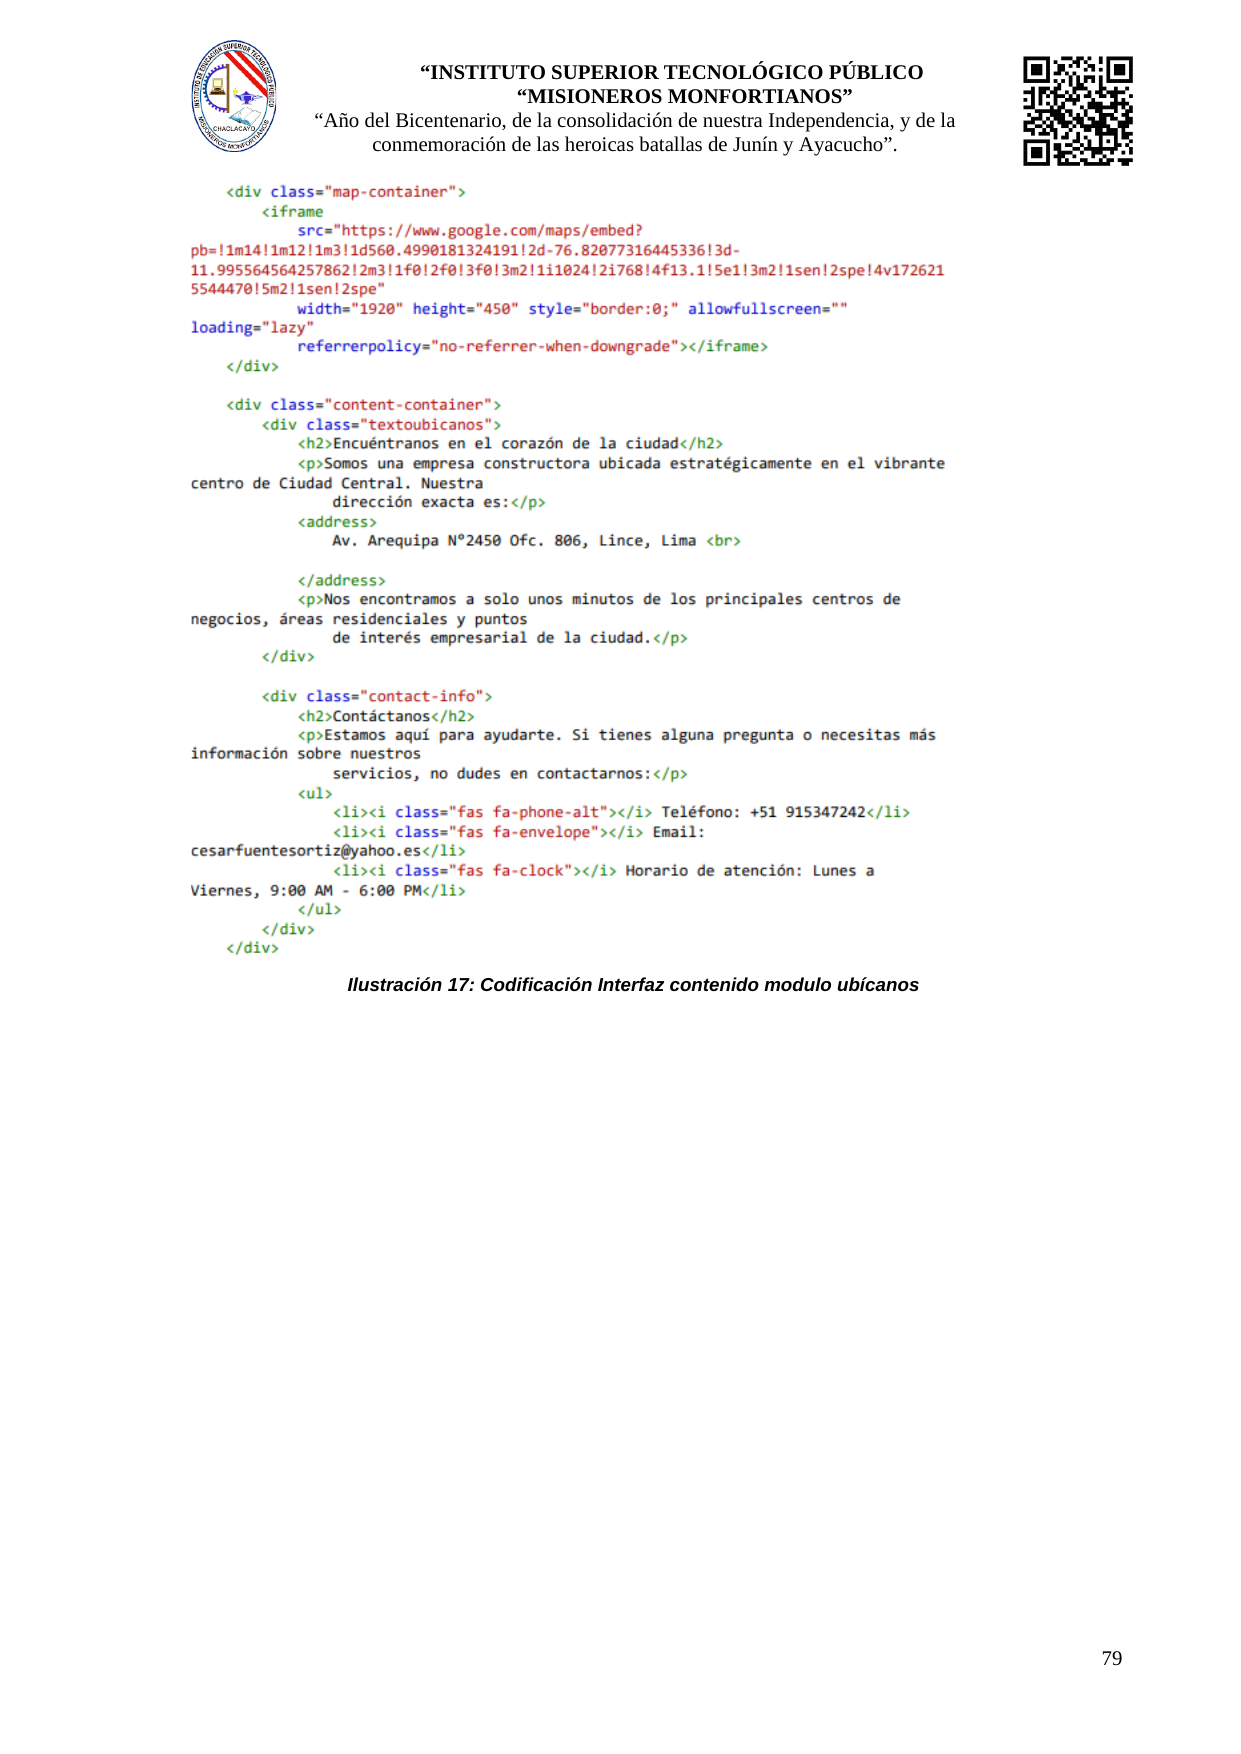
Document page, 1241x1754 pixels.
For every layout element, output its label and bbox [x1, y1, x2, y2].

picture [191, 181, 1078, 965]
picture [1018, 51, 1137, 170]
picture [191, 40, 277, 152]
